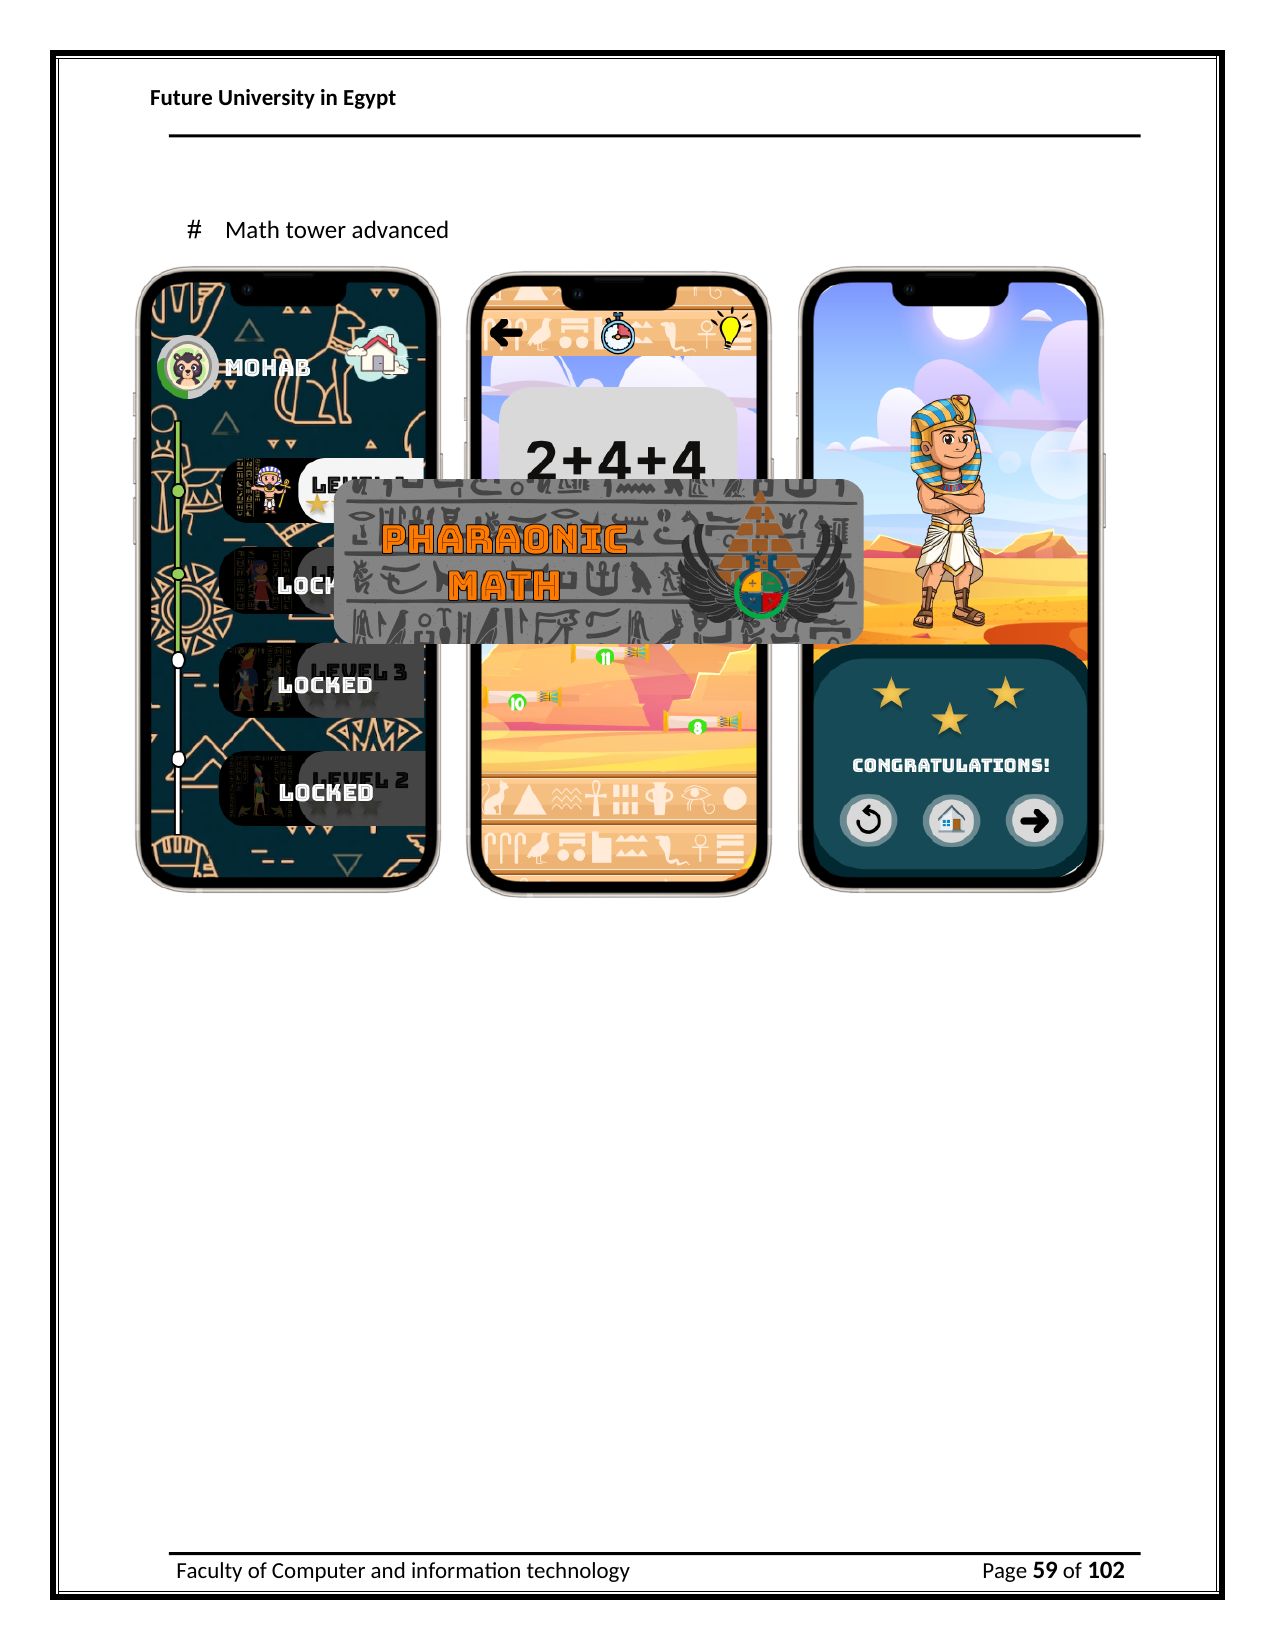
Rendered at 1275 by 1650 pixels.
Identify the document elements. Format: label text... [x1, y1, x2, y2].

picture [131, 265, 1107, 898]
list Math tower advanced [187, 214, 1125, 245]
